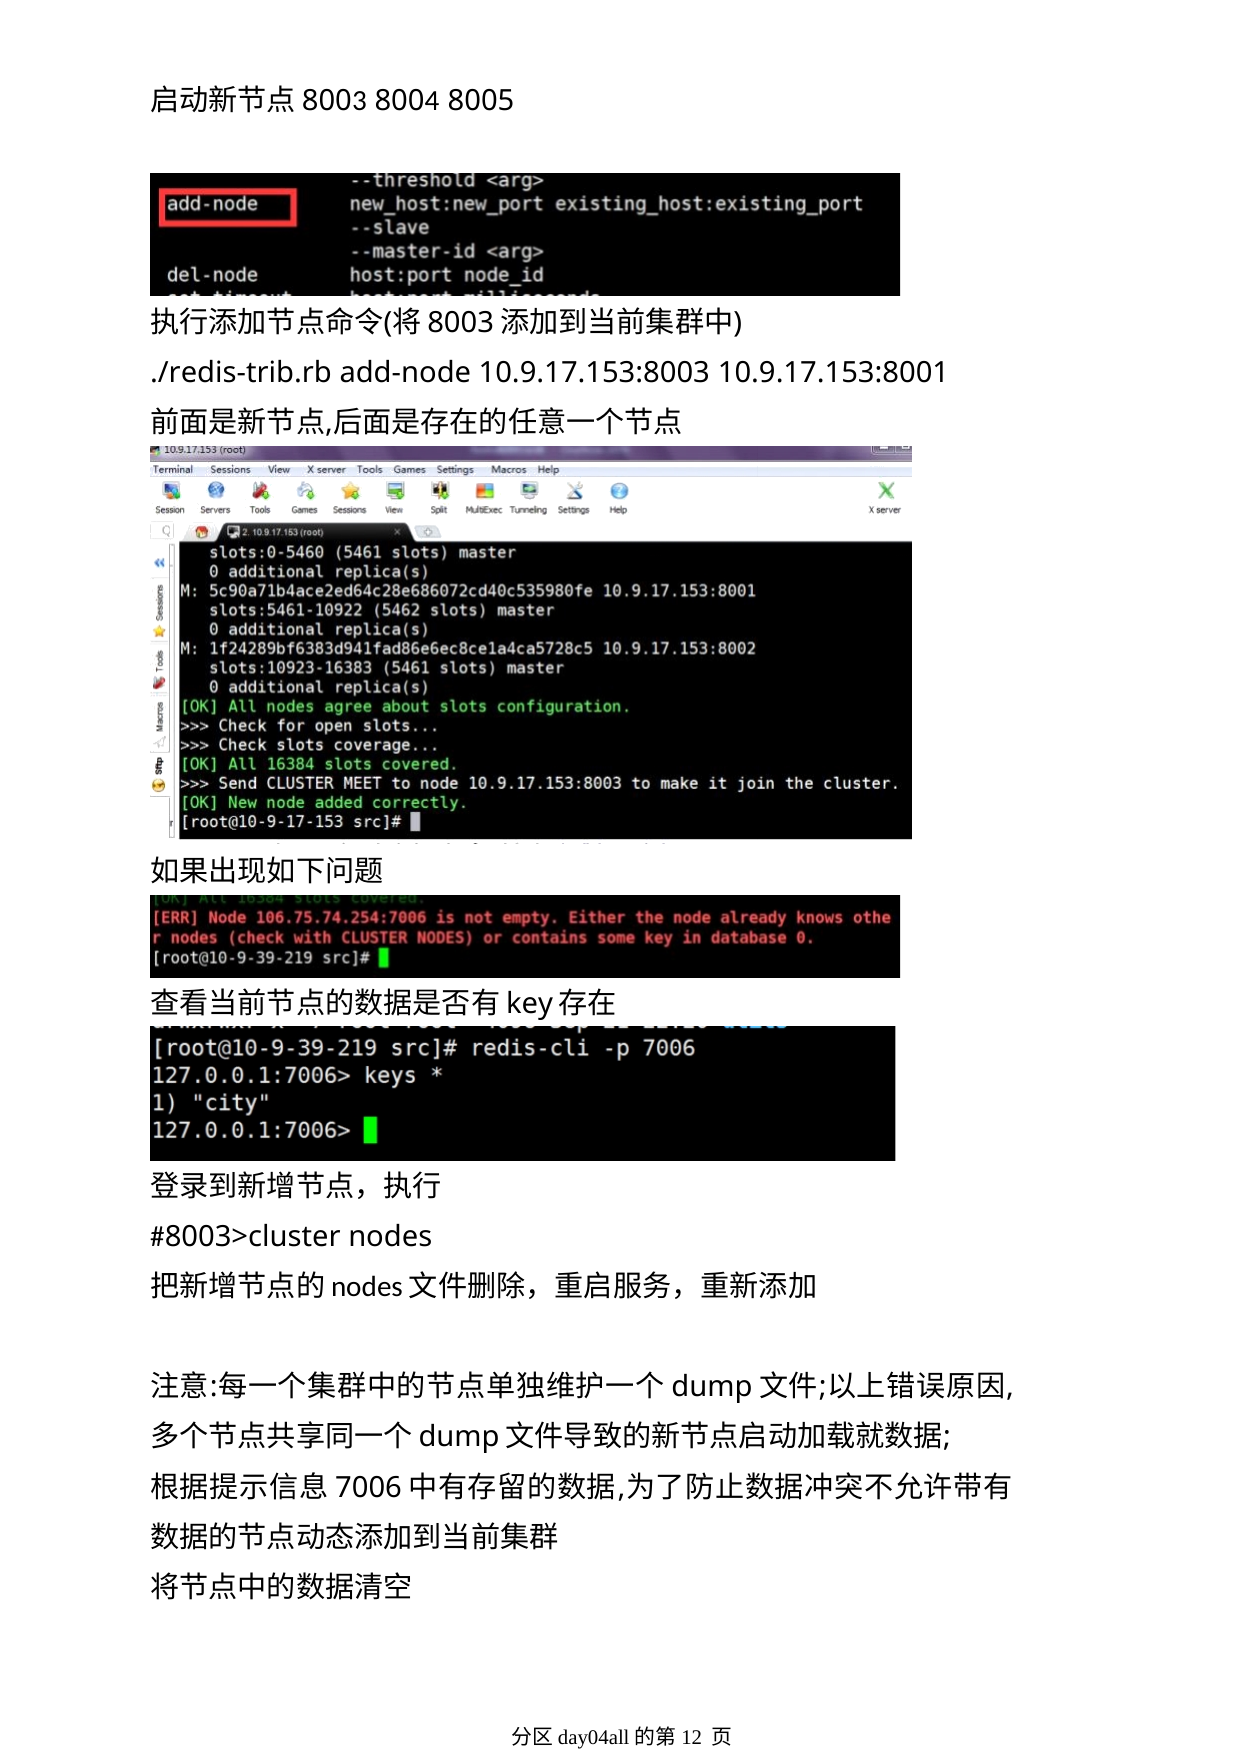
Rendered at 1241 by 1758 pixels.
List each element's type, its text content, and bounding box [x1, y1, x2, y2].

text 把新增节点的nodes文件删除，重启服务，重新添加 [150, 1265, 1015, 1304]
text 登录到新增节点，执行 [150, 1166, 1015, 1204]
picture [150, 1026, 896, 1161]
text 将节点中的数据清空 [150, 1566, 1015, 1605]
text 如果出现如下问题 [150, 850, 1015, 889]
text 根据提示信息7006中有存留的数据,为了防止数据冲突不允许带有数据的节点动态添加到当前集群 [150, 1457, 1014, 1557]
picture [150, 895, 901, 978]
text 前面是新节点,后面是存在的任意一个节点 [150, 402, 1015, 440]
text 查看当前节点的数据是否有key存在 [150, 982, 1015, 1021]
text ./redis-trib.rb add-node 10.9.17.153:8003 10.9.17.153:8001 [150, 352, 1015, 390]
picture [150, 446, 912, 844]
text 执行添加节点命令(将8003添加到当前集群中) [150, 302, 1015, 340]
text 分区 day04all 的第 12页 [511, 1722, 1015, 1749]
text 注意:每一个集群中的节点单独维护一个dump文件;以上错误原因,多个节点共享同一个dump文件导致的新节点启动加载就数据; [150, 1357, 1014, 1457]
picture [150, 173, 901, 296]
text #8003>cluster nodes [150, 1215, 1015, 1254]
text 启动新节点8003 8004 8005 [150, 79, 1015, 118]
